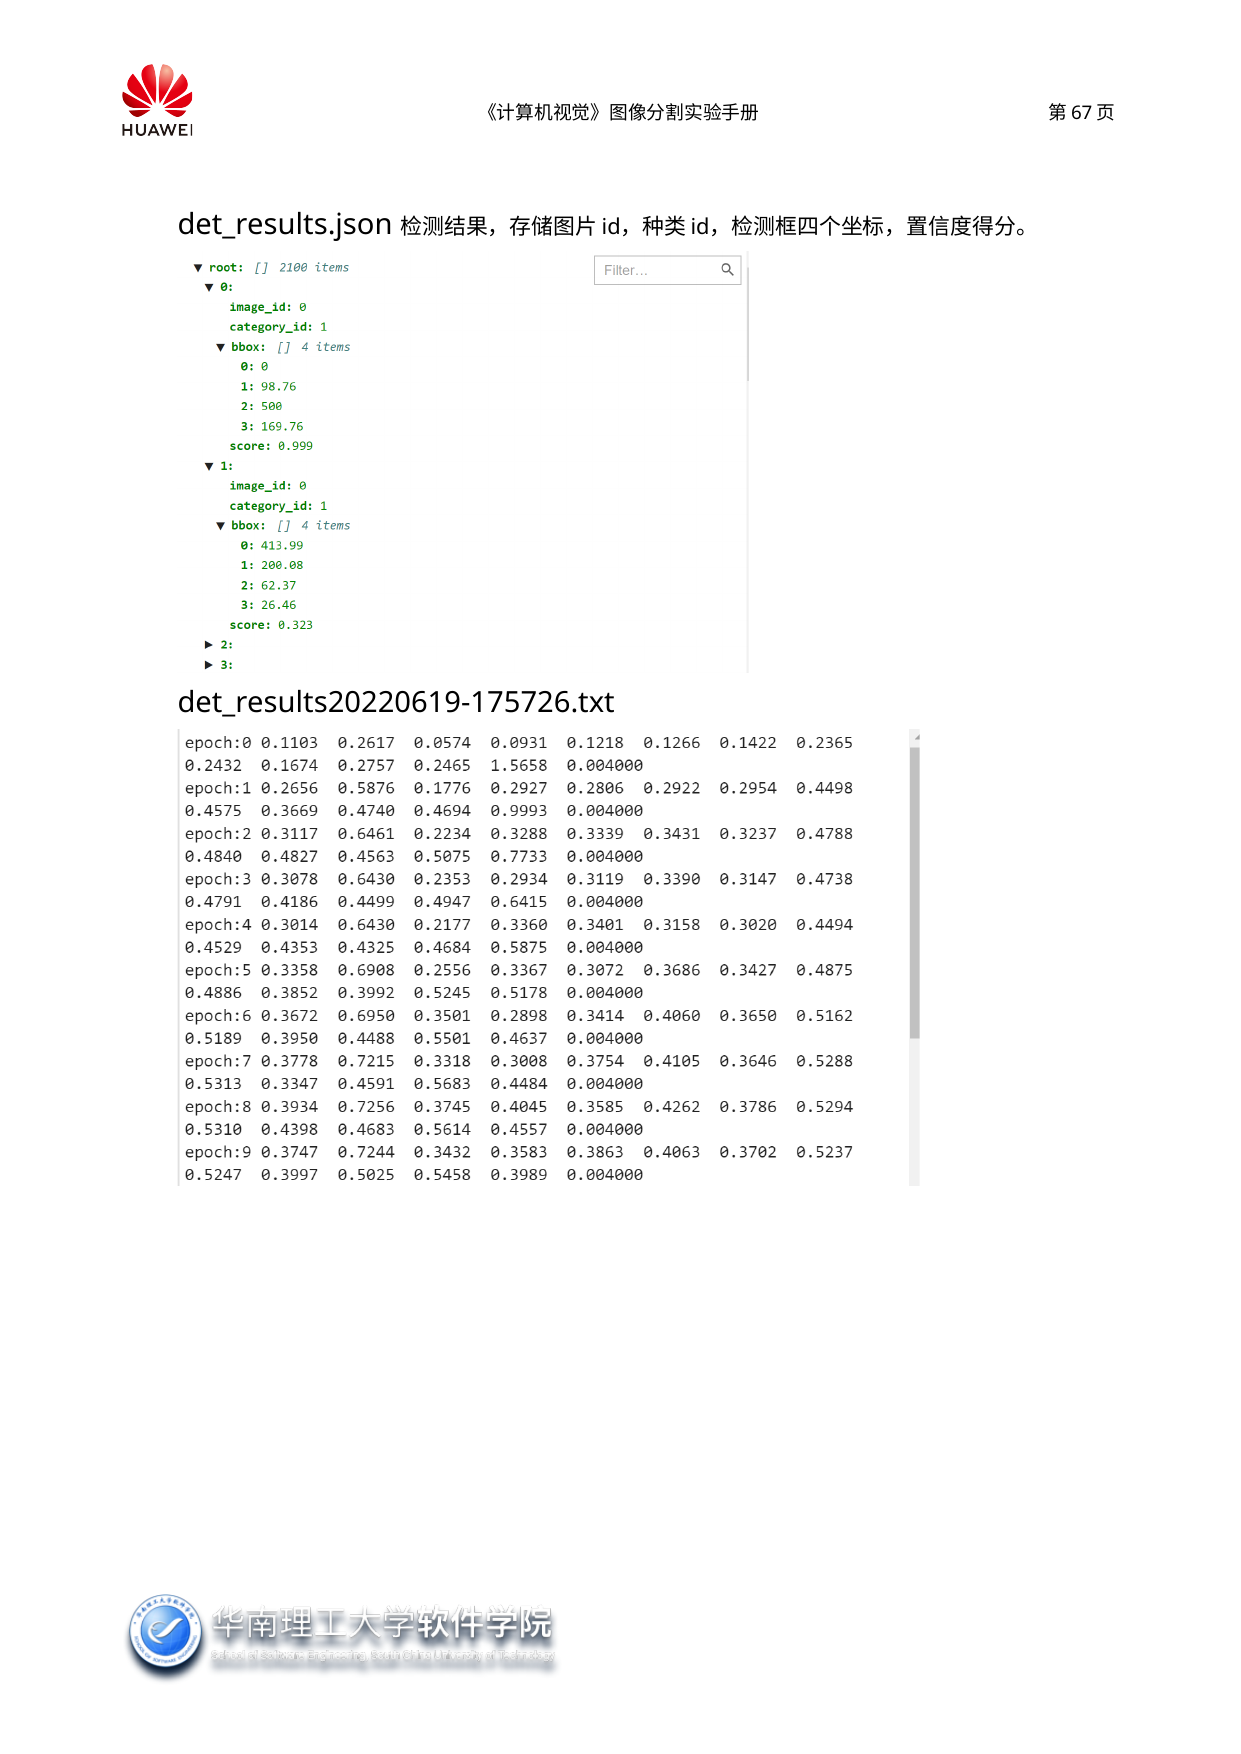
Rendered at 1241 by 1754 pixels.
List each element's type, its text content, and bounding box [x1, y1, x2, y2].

picture [177, 729, 920, 1186]
picture [122, 64, 193, 136]
text det_results20220619-175726.txt [177, 681, 1122, 721]
picture [127, 1594, 557, 1672]
text det_results.json 检测结果，存储图片id，种类id，检测框四个坐标，置信度得分。 [177, 203, 1122, 243]
picture [177, 251, 749, 673]
